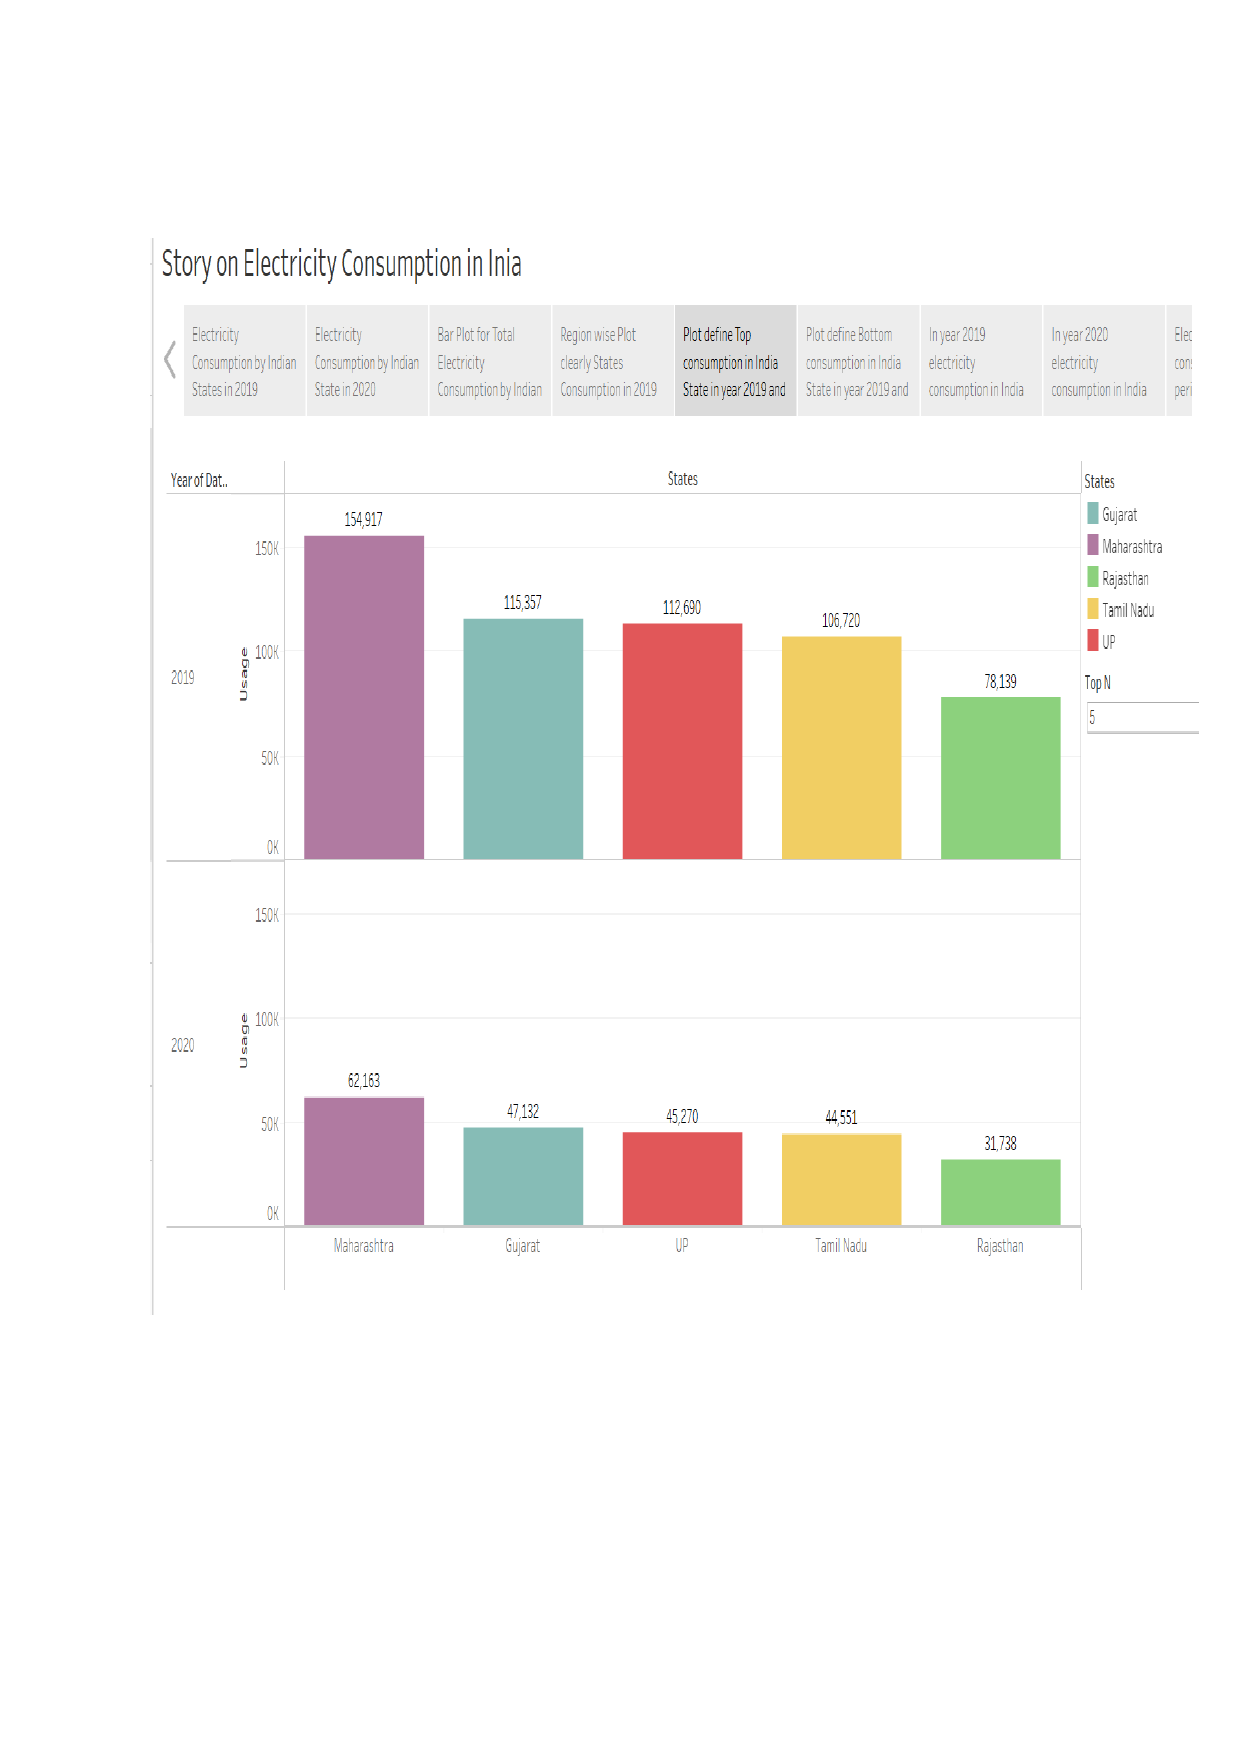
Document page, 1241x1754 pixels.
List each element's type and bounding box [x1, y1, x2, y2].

picture [150, 238, 1199, 1315]
